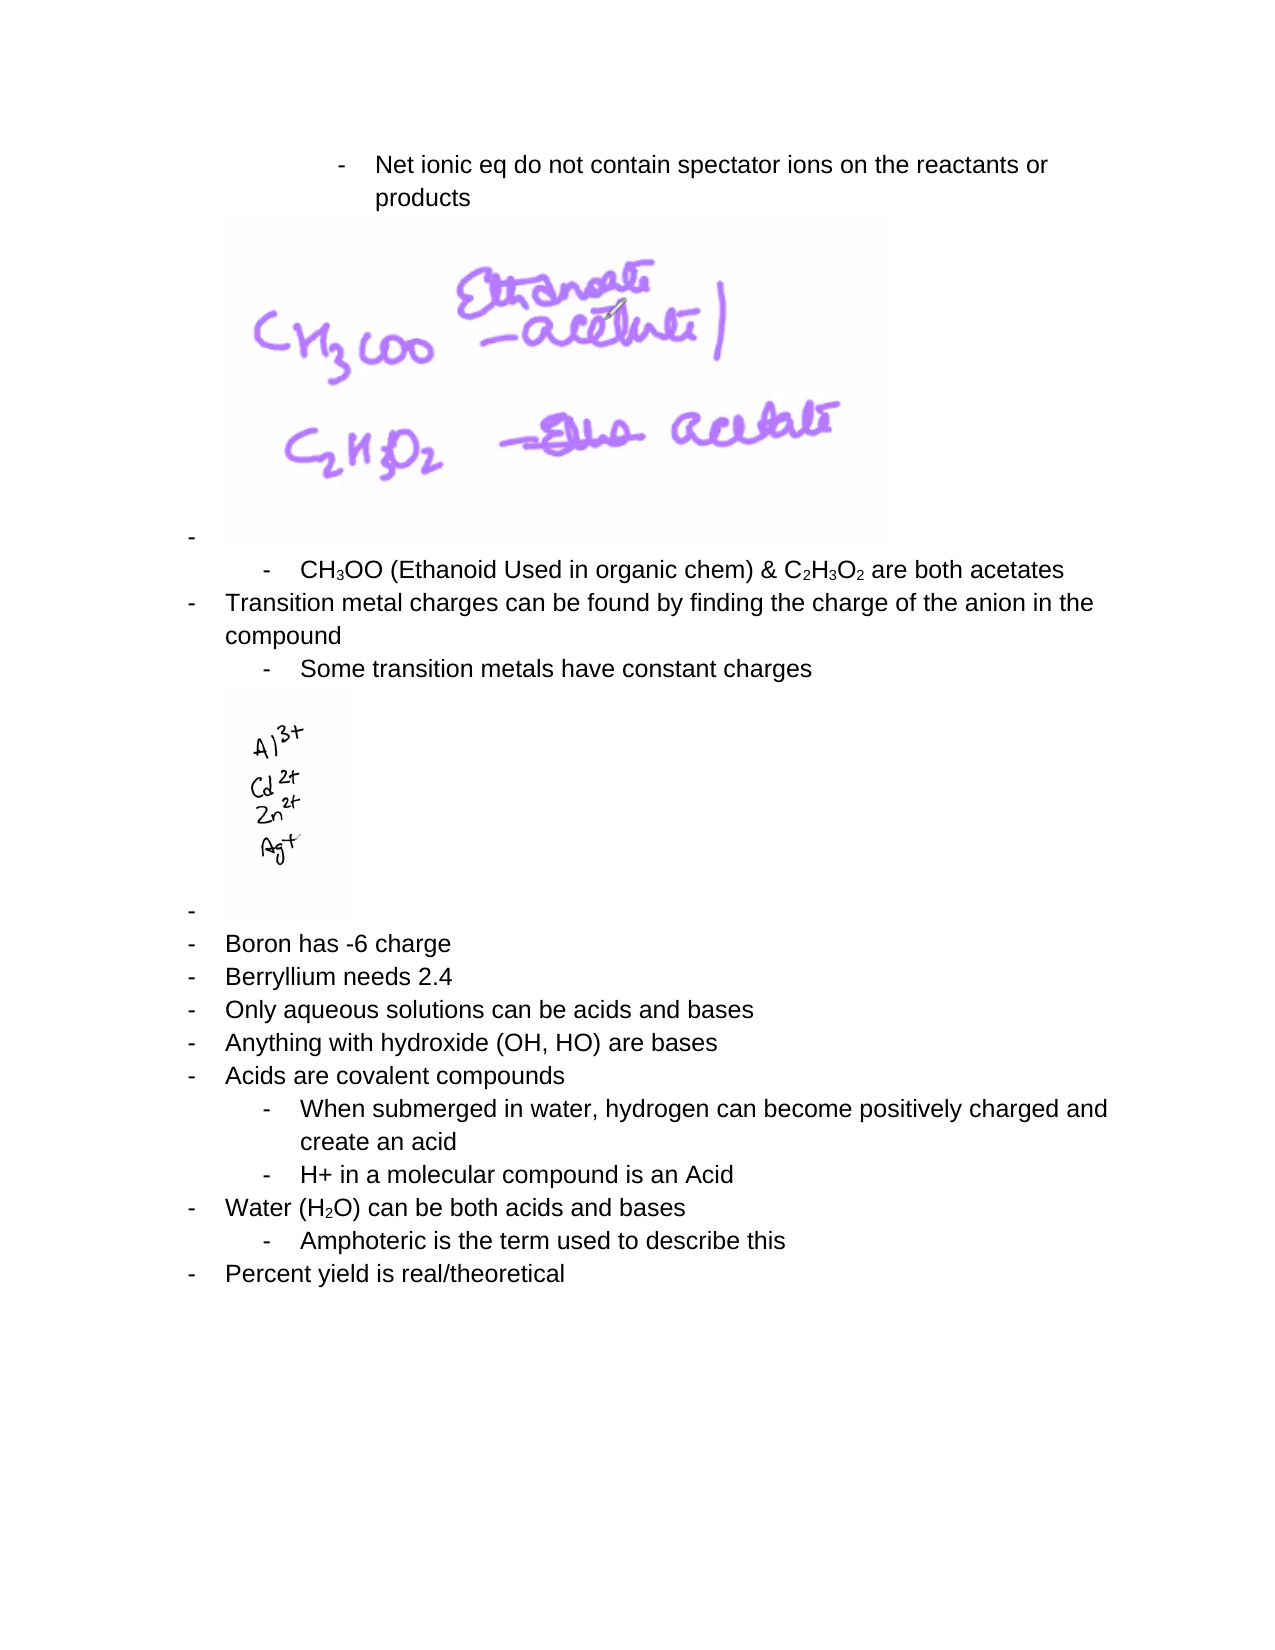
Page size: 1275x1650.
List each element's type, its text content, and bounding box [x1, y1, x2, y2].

list Boron has -6 charge [187, 929, 1125, 958]
list Berryllium needs 2.4 [187, 962, 1125, 991]
list Anything with hydroxide (OH, HO) are bases [187, 1028, 1125, 1057]
list CH3OO (Ethanoid Used in organic chem) & C2H3O2 are both acetates [262, 555, 1125, 584]
picture [225, 216, 891, 546]
list Amphoteric is the term used to describe this [262, 1226, 1125, 1255]
list Water (H2O) can be both acids and bases [187, 1193, 1125, 1222]
list H+ in a molecular compound is an Acid [262, 1160, 1125, 1189]
list Some transition metals have constant charges [262, 654, 1125, 683]
list When submerged in water, hydrogen can become positively charged and create an acid [262, 1094, 1125, 1156]
list Acids are covalent compounds [187, 1061, 1125, 1090]
list Percent yield is real/theoretical [187, 1259, 1125, 1288]
list Only aqueous solutions can be acids and bases [187, 995, 1125, 1024]
list Net ionic eq do not contain spectator ions on the reactants or products [337, 150, 1125, 212]
picture [225, 687, 350, 920]
list Transition metal charges can be found by finding the charge of the anion in the compound [187, 588, 1125, 650]
